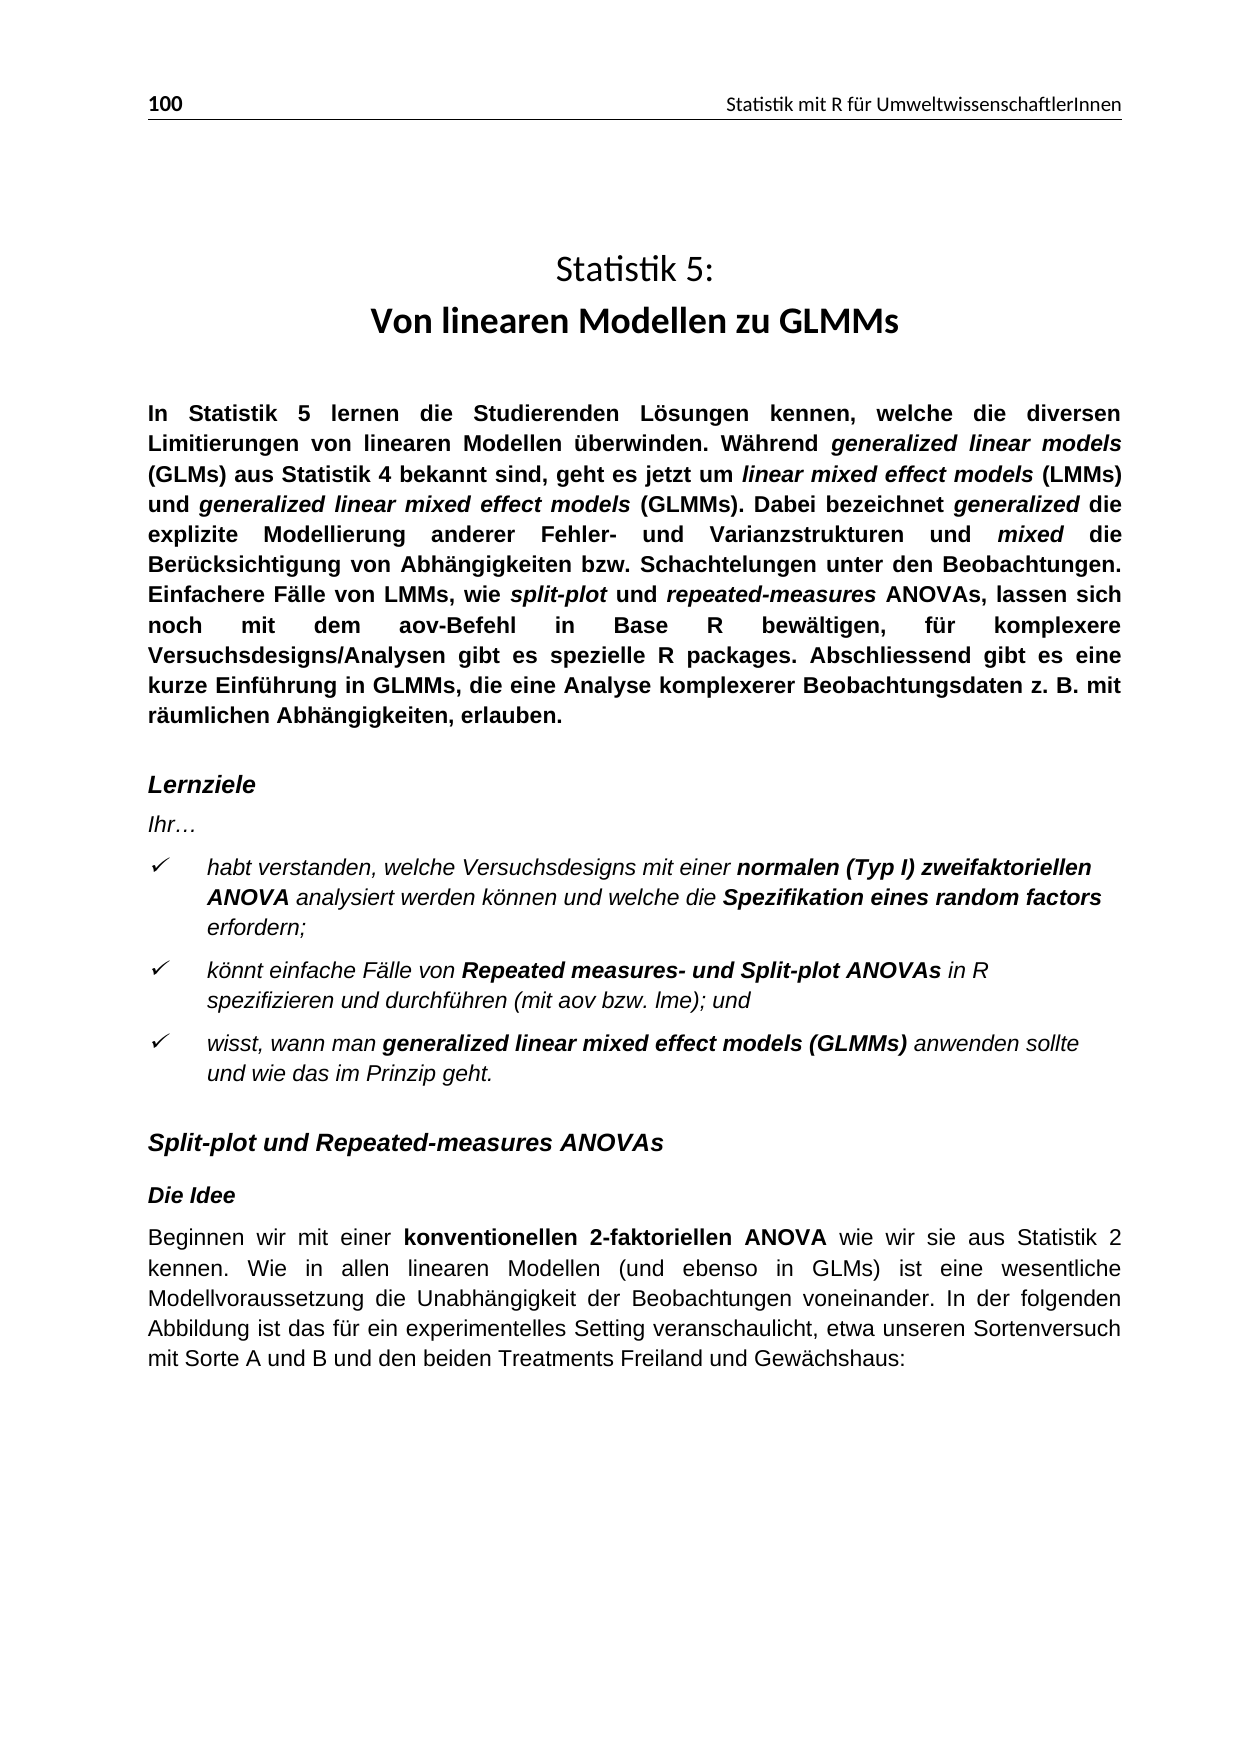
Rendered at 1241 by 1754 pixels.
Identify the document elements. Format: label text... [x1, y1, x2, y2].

subtitle Lernziele [148, 770, 1122, 799]
list habt verstanden, welche Versuchsdesigns mit einer normalen (Typ I) zweifaktoriellen ANOVA analysiert werden können und welche die Spezifikation eines random factors erfordern; [148, 854, 1122, 941]
subtitle Statistik 5: Von linearen Modellen zu GLMMs [148, 245, 1122, 343]
text In Statistik 5 lernen die Studierenden Lösungen kennen, welche die diversen Limitierungen von linearen Modellen überwinden. Während generalized linear models (GLMs) aus Statistik 4 bekannt sind, geht es jetzt um linear mixed effect models (LMMs) und generalized linear mixed effect models (GLMMs). Dabei bezeichnet generalized die explizite Modellierung anderer Fehler- und Varianzstrukturen und mixed die Berücksichtigung von Abhängigkeiten bzw. Schachtelungen unter den Beobachtungen. Einfachere Fälle von LMMs, wie split-plot und repeated-measures ANOVAs, lassen sich noch mit dem aov-Befehl in Base R bewältigen, für komplexere Versuchsdesigns/Analysen gibt es spezielle R packages. Abschliessend gibt es eine kurze Einführung in GLMMs, die eine Analyse komplexerer Beobachtungsdaten z. B. mit räumlichen Abhängigkeiten, erlauben. [148, 400, 1122, 729]
text Beginnen wir mit einer konventionellen 2-faktoriellen ANOVA wie wir sie aus Statistik 2 kennen. Wie in allen linearen Modellen (und ebenso in GLMs) ist eine wesentliche Modellvoraussetzung die Unabhängigkeit der Beobachtungen voneinander. In der folgenden Abbildung ist das für ein experimentelles Setting veranschaulicht, etwa unseren Sortenversuch mit Sorte A und B und den beiden Treatments Freiland und Gewächshaus: [148, 1224, 1122, 1372]
subtitle Split-plot und Repeated-measures ANOVAs [148, 1128, 1122, 1157]
text Ihr… [148, 811, 1122, 838]
list könnt einfache Fälle von Repeated measures- und Split-plot ANOVAs in R spezifizieren und durchführen (mit aov bzw. lme); und [148, 957, 1122, 1014]
list wisst, wann man generalized linear mixed effect models (GLMMs) anwenden sollte und wie das im Prinzip geht. [148, 1030, 1122, 1087]
subtitle Die Idee [148, 1182, 1122, 1208]
